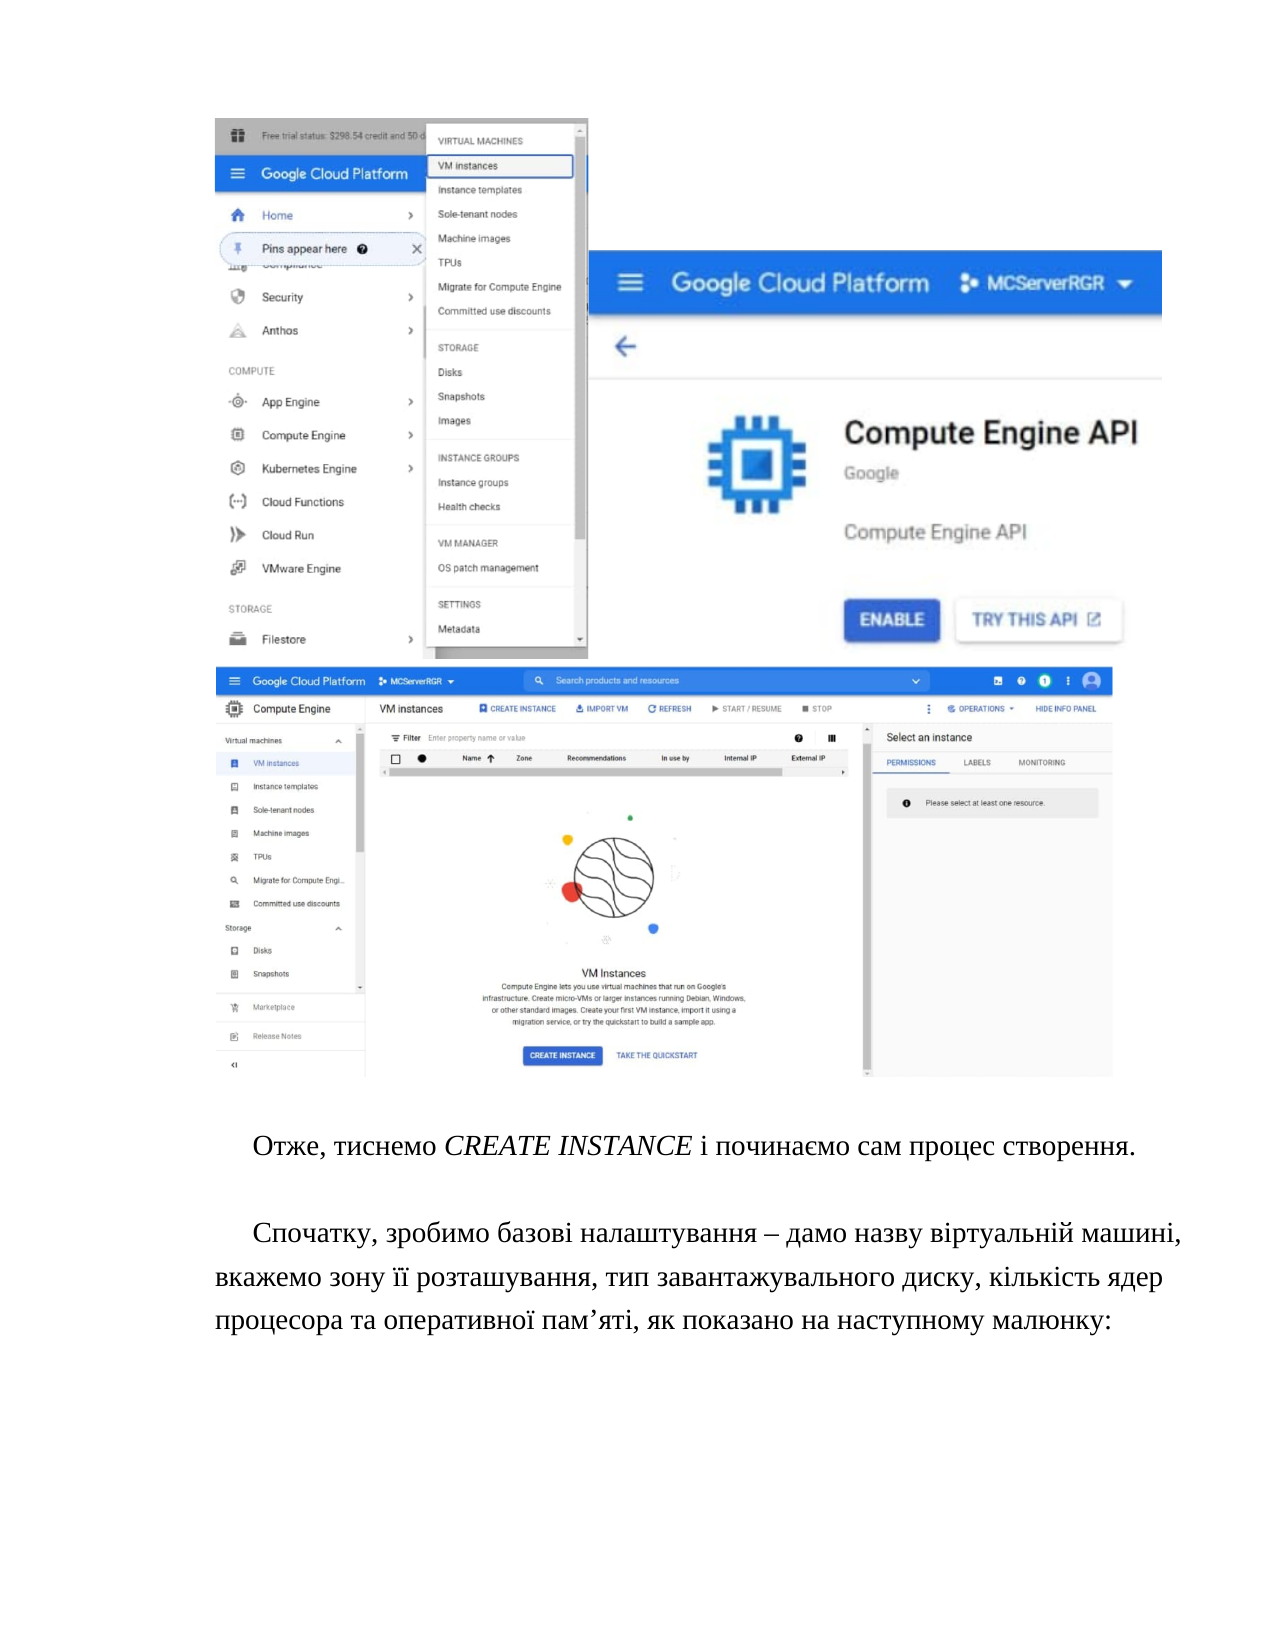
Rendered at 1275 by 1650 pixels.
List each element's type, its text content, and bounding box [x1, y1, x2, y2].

picture [214, 666, 1115, 1077]
text Отже, тиснемо CREATE INSTANCE і починаємо сам процес створення. [215, 1128, 1186, 1162]
text Спочатку, зробимо базові налаштування – дамо назву віртуальній машині, вкажемо зону її розташування, тип завантажувального диску, кількість ядер процесора та оперативної пам’яті, як показано на наступному малюнку: [215, 1215, 1186, 1336]
picture [214, 118, 1162, 659]
